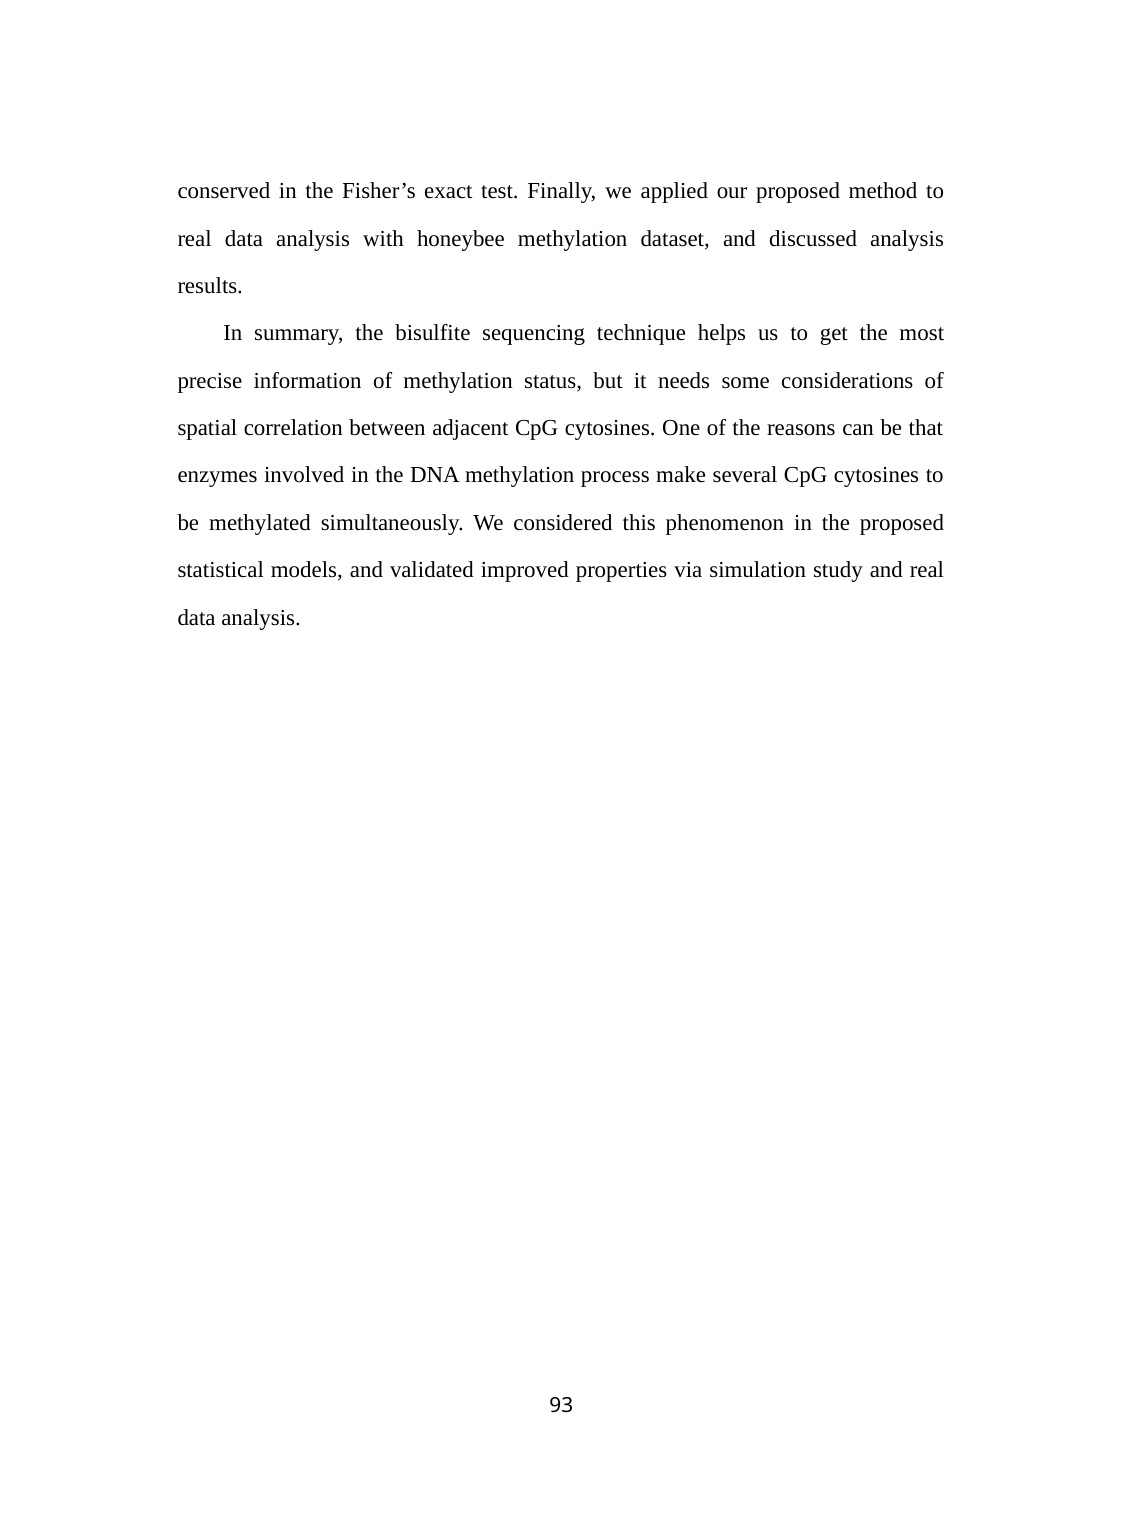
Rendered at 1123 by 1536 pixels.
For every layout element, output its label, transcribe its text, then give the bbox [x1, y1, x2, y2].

text In summary, the bisulfite sequencing technique helps us to get the most precise information of methylation status, but it needs some considerations of spatial correlation between adjacent CpG cytosines. One of the reasons can be that enzymes involved in the DNA methylation process make several CpG cytosines to be methylated simultaneously. We considered this phenomenon in the proposed statistical models, and validated improved properties via simulation study and real data analysis. [177, 319, 945, 630]
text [177, 177, 945, 298]
